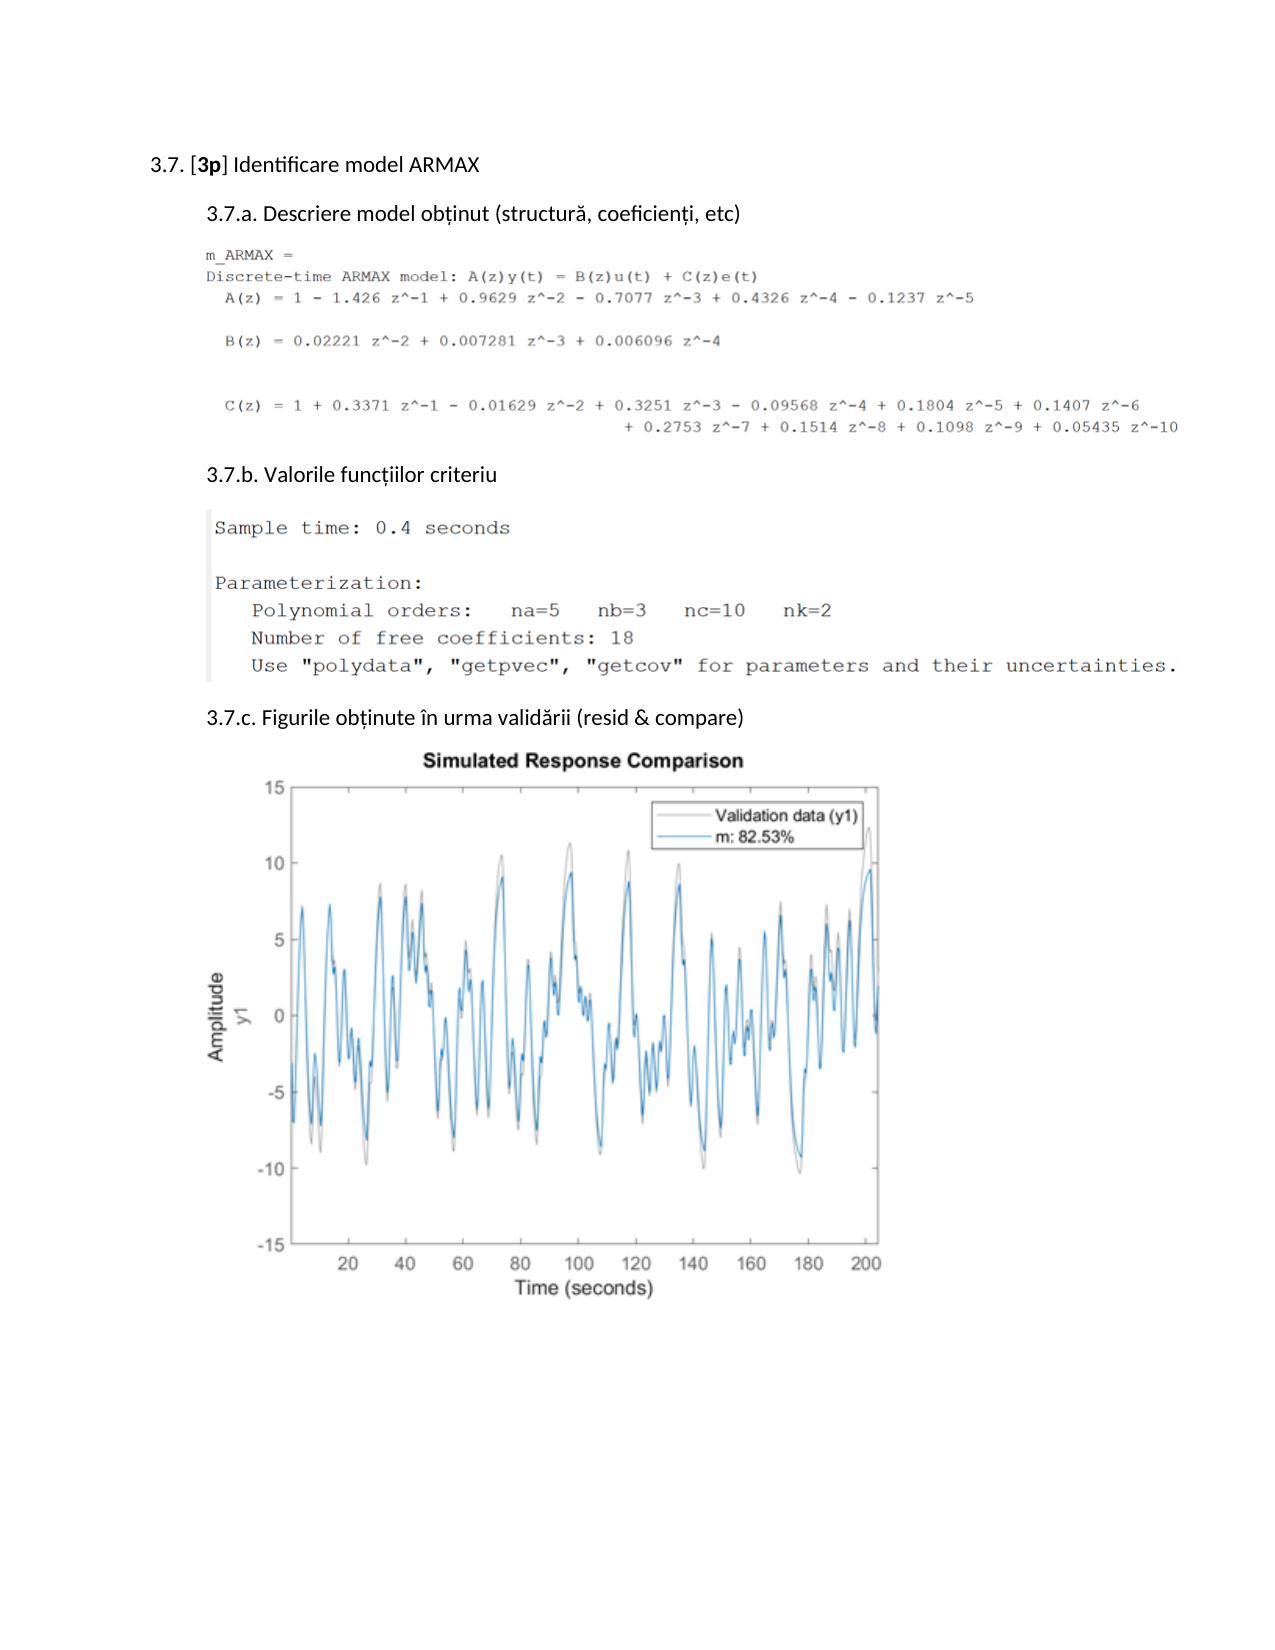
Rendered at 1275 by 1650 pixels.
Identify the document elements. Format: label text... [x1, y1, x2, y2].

picture [206, 509, 1182, 682]
picture [206, 751, 883, 1301]
picture [206, 247, 1182, 440]
text 3.7.a. Descriere model obținut (structură, coeficienți, etc) [206, 199, 1125, 227]
text 3.7.c. Figurile obținute în urma validării (resid & compare) [206, 703, 1125, 731]
text 3.7. [3p] Identificare model ARMAX [150, 150, 1125, 178]
text 3.7.b. Valorile funcțiilor criteriu [206, 460, 1125, 488]
